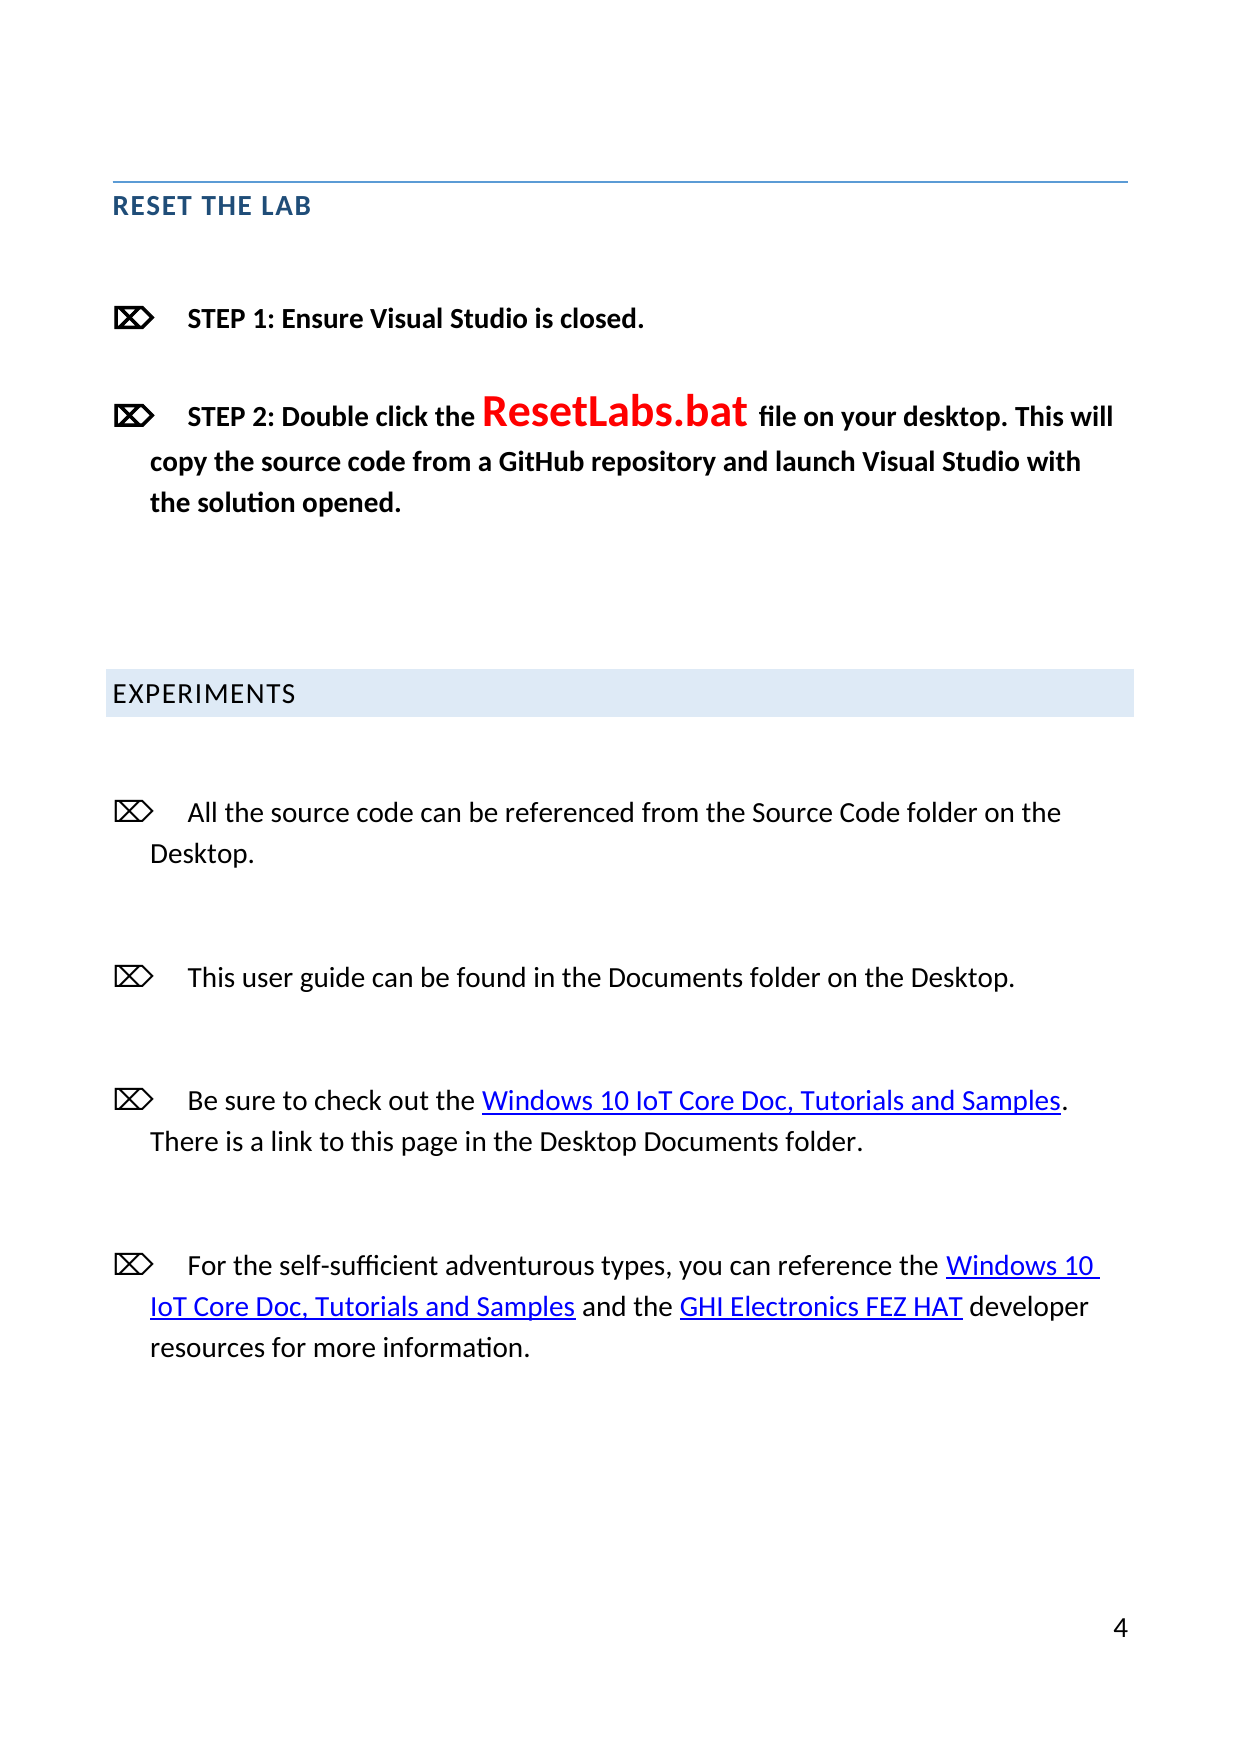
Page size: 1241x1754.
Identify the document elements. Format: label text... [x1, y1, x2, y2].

list Be sure to check out the Windows 10 IoT Core Doc, Tutorials and Samples. There is a link to this page in the Desktop Documents folder. [112, 1082, 1128, 1159]
text Reset the Lab [112, 182, 1128, 223]
list This user guide can be found in the Documents folder on the Desktop. [112, 959, 1128, 994]
list STEP 1: Ensure Visual Studio is closed. [112, 300, 1128, 336]
list For the self-sufficient adventurous types, you can reference the Windows 10 IoT Core Doc, Tutorials and Samples and the GHI Electronics FEZ HAT developer resources for more information. [112, 1247, 1128, 1364]
list All the source code can be referenced from the Source Code folder on the Desktop. [112, 794, 1128, 871]
list STEP 2: Double click the ResetLabs.bat file on your desktop. This will copy the source code from a GitHub repository and launch Visual Studio with the solution opened. [112, 382, 1128, 520]
subtitle Experiments [113, 675, 1128, 711]
